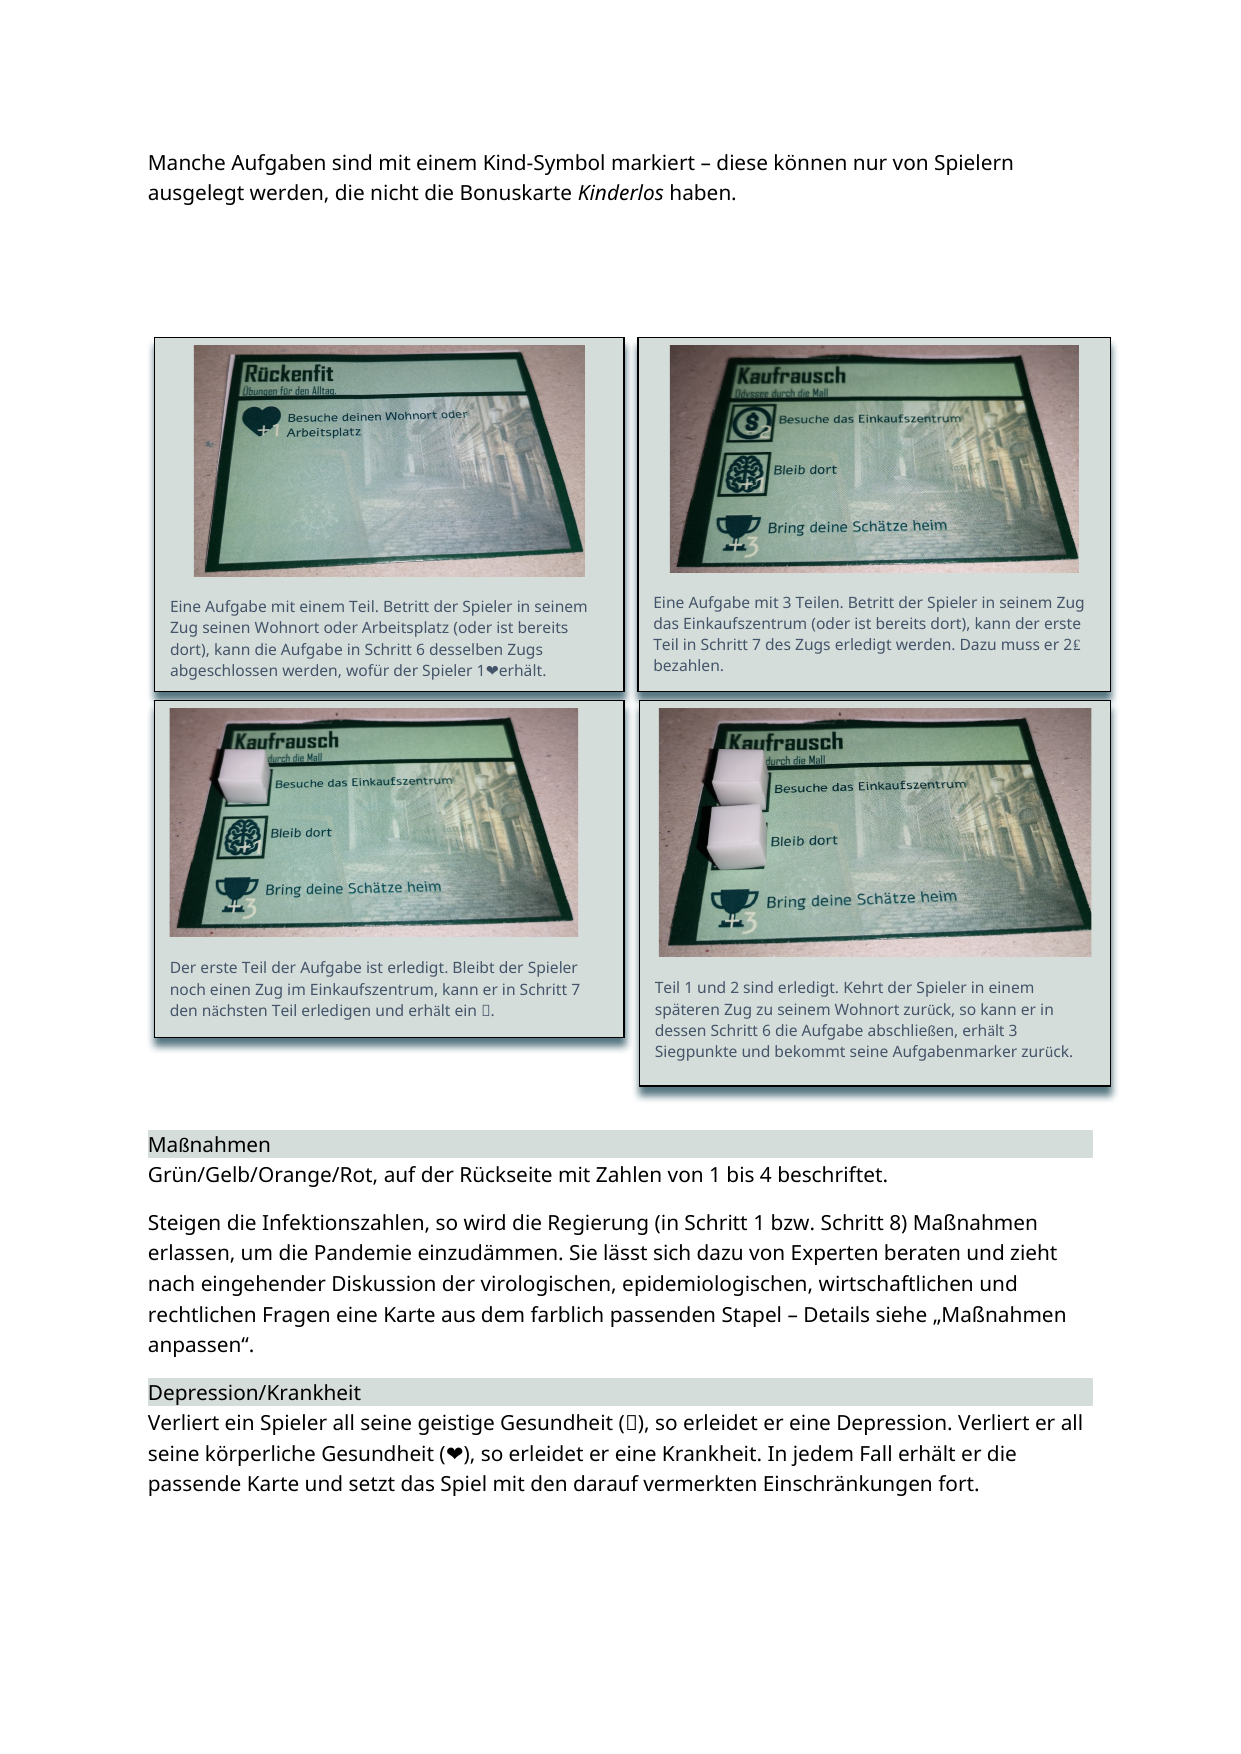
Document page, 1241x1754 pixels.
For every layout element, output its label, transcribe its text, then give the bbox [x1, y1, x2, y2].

picture [193, 345, 585, 577]
text Manche Aufgaben sind mit einem Kind-Symbol markiert – diese können nur von Spielern ausgelegt werden, die nicht die Bonuskarte Kinderlos haben. [148, 148, 1093, 207]
text Grün/Gelb/Orange/Rot, auf der Rückseite mit Zahlen von 1 bis 4 beschriftet. [148, 1161, 1093, 1189]
subtitle Depression/Krankheit [148, 1378, 1093, 1406]
picture [669, 345, 1079, 573]
picture [658, 708, 1092, 957]
text Steigen die Infektionszahlen, so wird die Regierung (in Schritt 1 bzw. Schritt 8) Maßnahmen erlassen, um die Pandemie einzudämmen. Sie lässt sich dazu von Experten beraten und zieht nach eingehender Diskussion der virologischen, epidemiologischen, wirtschaftlichen und rechtlichen Fragen eine Karte aus dem farblich passenden Stapel – Details siehe „Maßnahmen anpassen“. [148, 1208, 1093, 1359]
subtitle Maßnahmen [148, 1130, 1093, 1158]
text Verliert ein Spieler all seine geistige Gesundheit (🧠), so erleidet er eine Depression. Verliert er all seine körperliche Gesundheit (❤), so erleidet er eine Krankheit. In jedem Fall erhält er die passende Karte und setzt das Spiel mit den darauf vermerkten Einschränkungen fort. [148, 1408, 1093, 1498]
picture [169, 708, 579, 937]
